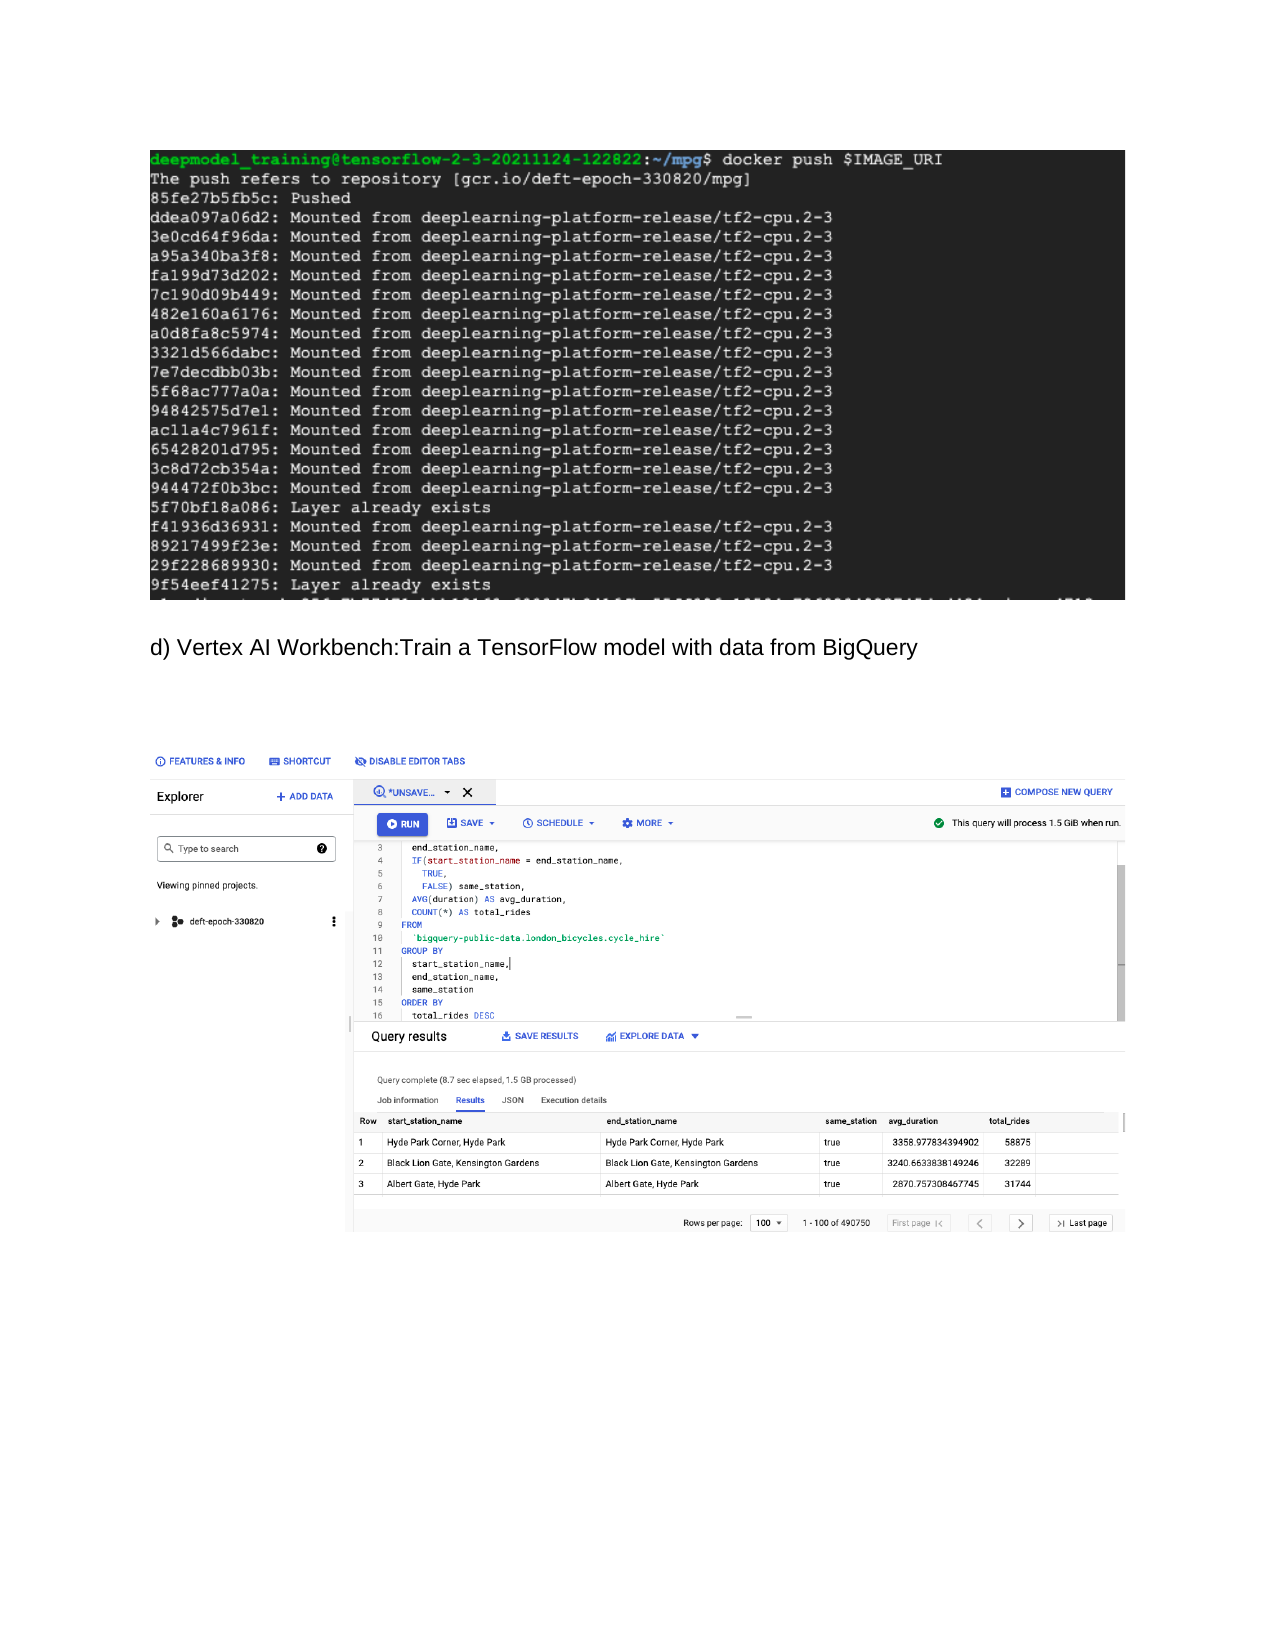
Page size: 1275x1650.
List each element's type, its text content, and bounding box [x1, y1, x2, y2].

text d) Vertex AI Workbench:Train a TensorFlow model with data from BigQuery [150, 634, 1125, 660]
picture [150, 150, 1125, 600]
picture [150, 755, 1125, 1232]
